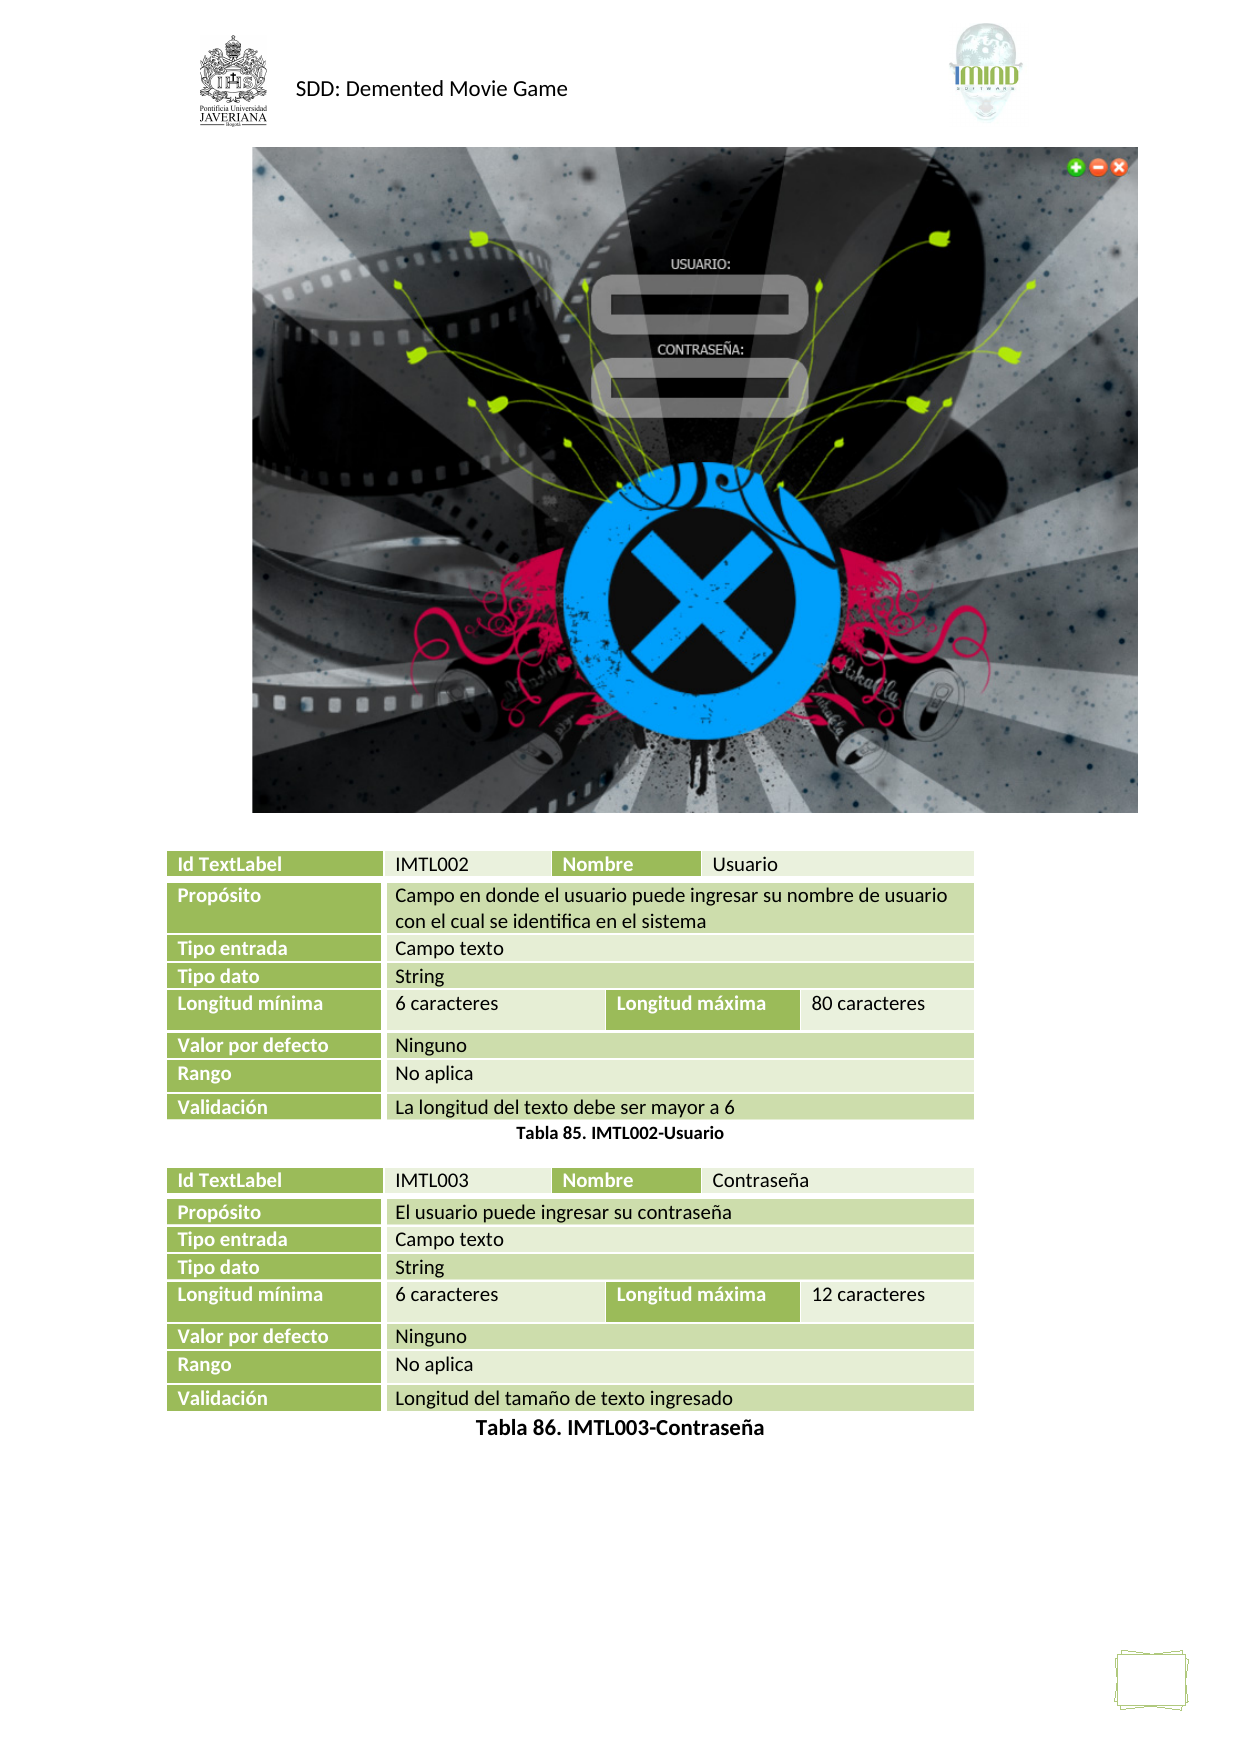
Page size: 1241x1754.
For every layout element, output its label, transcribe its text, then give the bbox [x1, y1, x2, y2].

table_cell Rango [167, 1351, 381, 1383]
table_header Nombre [552, 851, 701, 876]
picture [948, 23, 1029, 127]
table_cell String [387, 963, 974, 988]
table_cell No aplica [387, 1351, 974, 1383]
table_cell Longitud máxima [606, 990, 800, 1030]
table_cell Ninguno [387, 1324, 974, 1349]
table_cell Longitud del tamaño de texto ingresado [387, 1385, 974, 1411]
table_cell 12 caracteres [801, 1282, 974, 1322]
table_cell Longitud máxima [606, 1282, 800, 1322]
table_cell El usuario puede ingresar su contraseña [387, 1199, 974, 1224]
table_cell Longitud mínima [167, 990, 381, 1030]
table_cell Validación [167, 1094, 381, 1119]
table_header Usuario [702, 851, 974, 876]
table_cell Campo texto [387, 1227, 974, 1252]
table_header IMTL003 [385, 1168, 551, 1193]
table_cell 6 caracteres [387, 1282, 605, 1322]
table_cell Validación [167, 1385, 381, 1411]
table_cell Ninguno [387, 1033, 974, 1058]
table_cell Rango [167, 1060, 381, 1092]
table_cell La longitud del texto debe ser mayor a 6 [387, 1094, 974, 1119]
table_cell Tipo entrada [167, 935, 381, 961]
picture [200, 35, 267, 127]
table_cell No aplica [387, 1060, 974, 1092]
table_cell Valor por defecto [167, 1324, 381, 1349]
table_cell Campo en donde el usuario puede ingresar su nombre de usuario con el cual se identifica en el sistema [387, 883, 974, 933]
table_header IMTL002 [385, 851, 551, 876]
table_cell Tipo entrada [167, 1227, 381, 1252]
table_header Nombre [552, 1168, 701, 1193]
picture [252, 147, 1138, 813]
table_cell Campo texto [387, 935, 974, 961]
table_header Id TextLabel [167, 851, 383, 876]
table_cell 6 caracteres [387, 990, 605, 1030]
table_cell 80 caracteres [801, 990, 974, 1030]
text Tabla 86. IMTL003-Contraseña [177, 1413, 1063, 1441]
table_cell Propósito [167, 1199, 381, 1224]
table_cell Valor por defecto [167, 1033, 381, 1058]
table_cell Propósito [167, 883, 381, 933]
table_cell Tipo dato [167, 1254, 381, 1279]
table_cell String [387, 1254, 974, 1279]
table_header Id TextLabel [167, 1168, 383, 1193]
table_header Contraseña [702, 1168, 974, 1193]
table_cell Longitud mínima [167, 1282, 381, 1322]
table_cell Tipo dato [167, 963, 381, 988]
